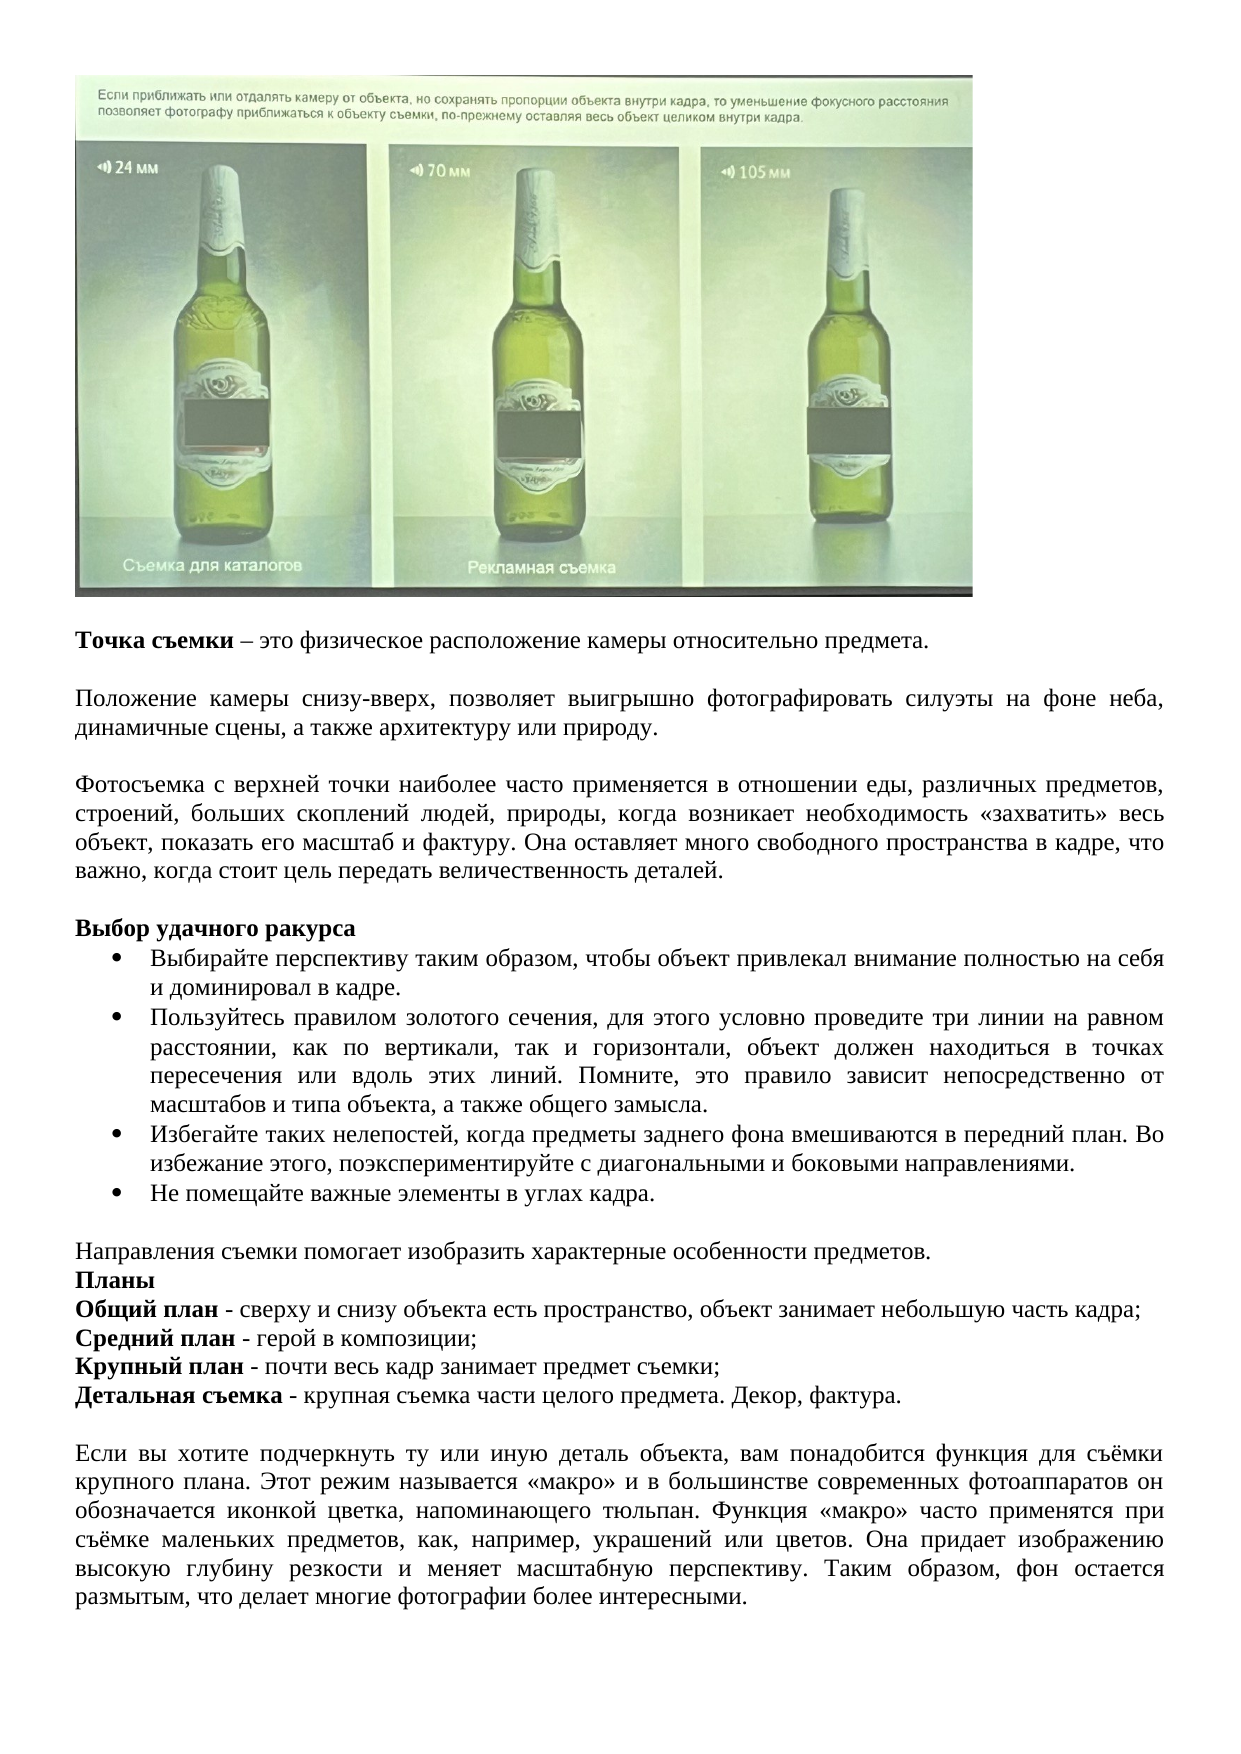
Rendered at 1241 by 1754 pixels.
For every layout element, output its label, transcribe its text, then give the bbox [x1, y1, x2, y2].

list ﻿﻿Не помещайте важные элементы в углах кадра. [112, 1177, 1165, 1208]
text Выбор удачного ракурса [75, 913, 1165, 942]
text Положение камеры снизу-вверх, позволяет выигрышно фотографировать силуэты на фоне неба, динамичные сцены, а также архитектуру или природу. [75, 683, 1165, 741]
list ﻿﻿Пользуйтесь правилом золотого сечения, для этого условно проведите три линии на равном расстоянии, как по вертикали, так и горизонтали, объект должен находиться в точках пересечения или вдоль этих линий. Помните, это правило зависит непосредственно от масштабов и типа объекта, а также общего замысла. [112, 1001, 1165, 1118]
text Детальная съемка - крупная съемка части целого предмета. Декор, фактура. [75, 1380, 1165, 1409]
text Крупный план - почти весь кадр занимает предмет съемки; [75, 1351, 1165, 1380]
picture [75, 75, 973, 597]
text Точка съемки – это физическое расположение камеры относительно предмета. [75, 626, 1165, 654]
text Общий план - сверху и снизу объекта есть пространство, объект занимает небольшую часть кадра; [75, 1294, 1165, 1323]
list ﻿﻿Избегайте таких нелепостей, когда предметы заднего фона вмешиваются в передний план. Во избежание этого, поэкспериментируйте с диагональными и боковыми направлениями. [112, 1118, 1165, 1177]
text Направления съемки помогает изобразить характерные особенности предметов. [75, 1236, 1165, 1265]
text Фотосъемка с верхней точки наиболее часто применяется в отношении еды, различных предметов, строений, больших скоплений людей, природы, когда возникает необходимость «захватить» весь объект, показать его масштаб и фактуру. Она оставляет много свободного пространства в кадре, что важно, когда стоит цель передать величественность деталей. [75, 769, 1165, 884]
list ﻿﻿Выбирайте перспективу таким образом, чтобы объект привлекал внимание полностью на себя и доминировал в кадре. [112, 942, 1165, 1001]
text Средний план - герой в композиции; [75, 1323, 1165, 1351]
text Если вы хотите подчеркнуть ту или иную деталь объекта, вам понадобится функция для съёмки крупного плана. Этот режим называется «макро» и в большинстве современных фотоаппаратов он обозначается иконкой цветка, напоминающего тюльпан. Функция «макро» часто применятся при съёмке маленьких предметов, как, например, украшений или цветов. Она придает изображению высокую глубину резкости и меняет масштабную перспективу. Таким образом, фон остается размытым, что делает многие фотографии более интересными. [75, 1438, 1165, 1610]
text Планы [75, 1265, 1165, 1294]
